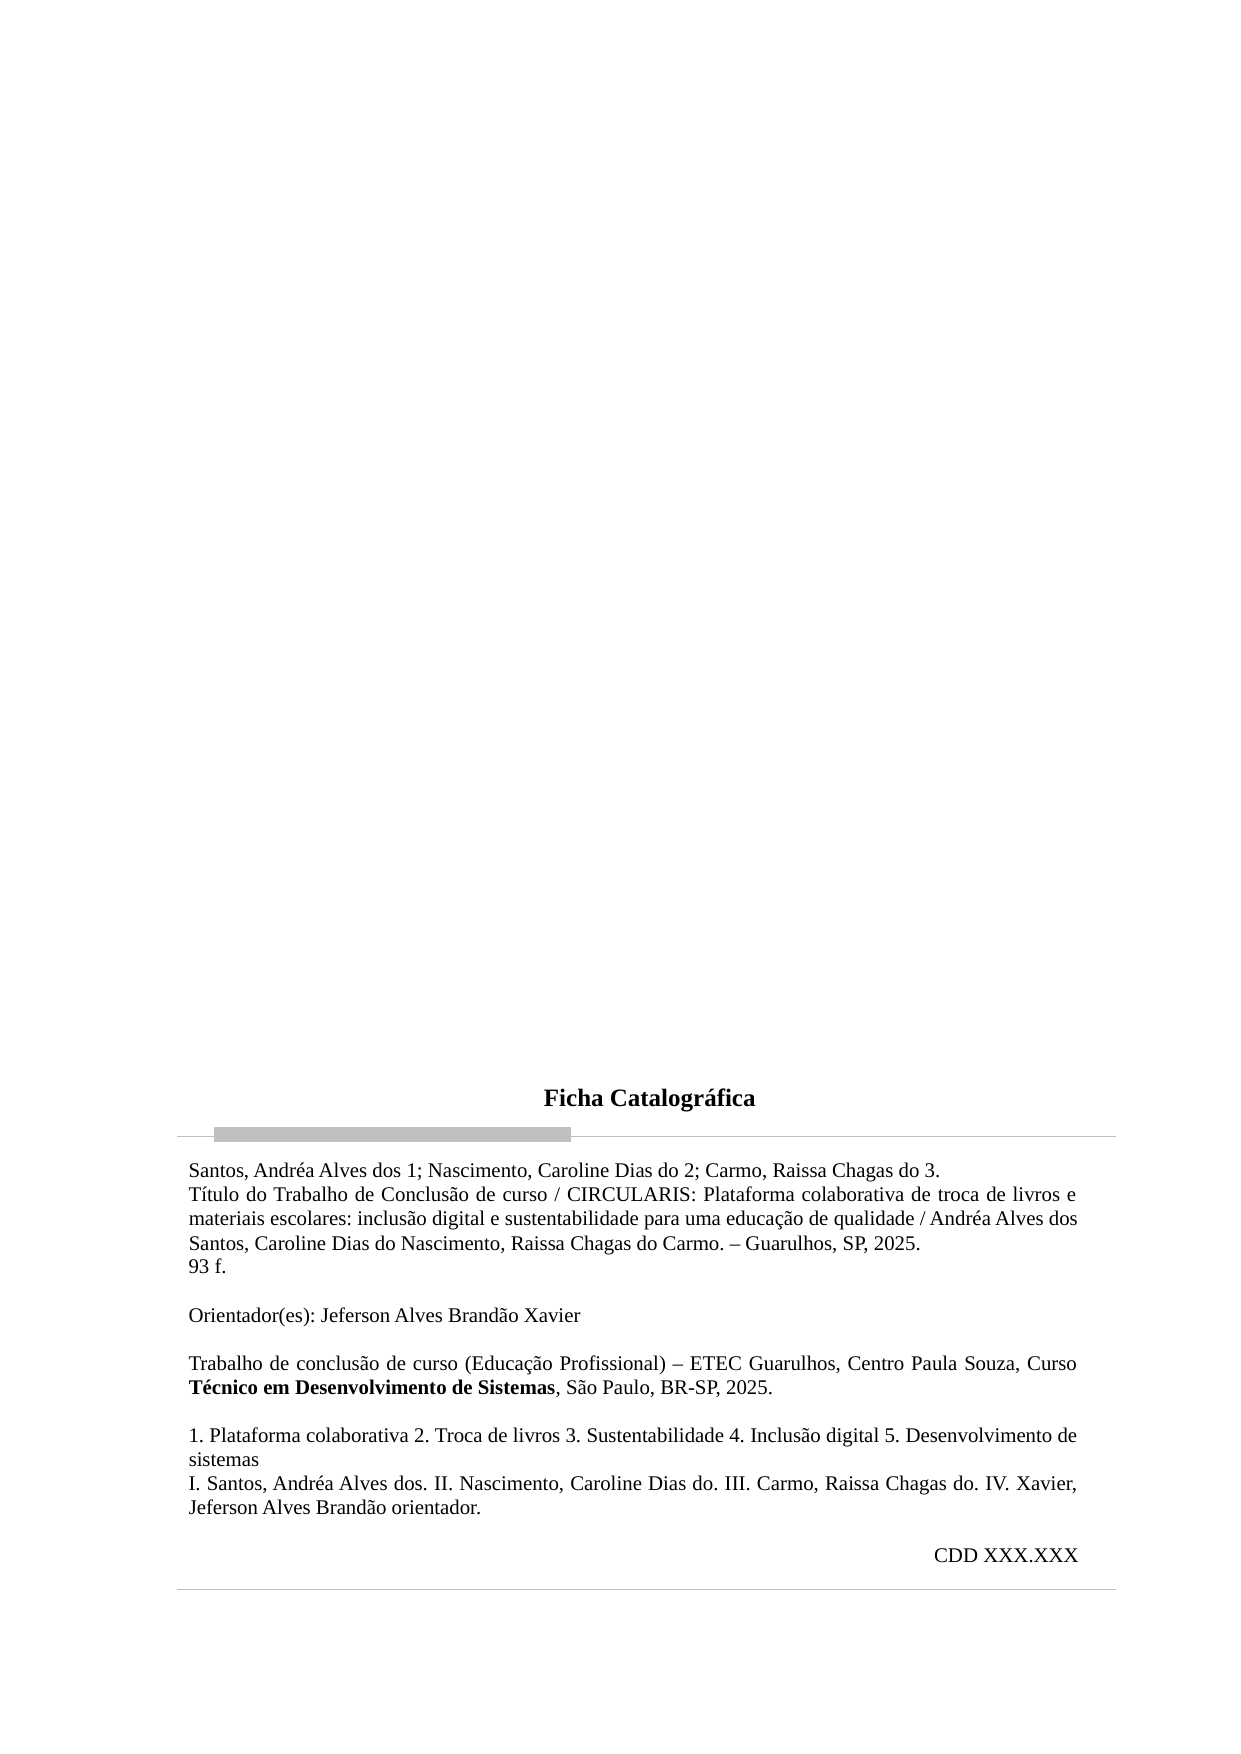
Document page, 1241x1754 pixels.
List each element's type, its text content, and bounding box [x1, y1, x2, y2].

text Ficha Catalográfica [177, 1083, 1122, 1112]
table_header Santos, Andréa Alves dos 1; Nascimento, Caroline Dias do 2; Carmo, Raissa Chagas do 3. Título do Trabalho de Conclusão de curso / CIRCULARIS: Plataforma colaborativa de troca de livros e materiais escolares: inclusão digital e sustentabilidade para uma educação de qualidade / Andréa Alves dos Santos, Caroline Dias do Nascimento, Raissa Chagas do Carmo. – Guarulhos, SP, 2025. 93 f. Orientador(es): Jeferson Alves Brandão Xavier Trabalho de conclusão de curso (Educação Profissional) – ETEC Guarulhos, Centro Paula Souza, Curso Técnico em Desenvolvimento de Sistemas, São Paulo, BR-SP, 2025. 1. Plataforma colaborativa 2. Troca de livros 3. Sustentabilidade 4. Inclusão digital 5. Desenvolvimento de sistemas I. Santos, Andréa Alves dos. II. Nascimento, Caroline Dias do. III. Carmo, Raissa Chagas do. IV. Xavier, Jeferson Alves Brandão orientador. CDD XXX.XXX [177, 1137, 1116, 1589]
